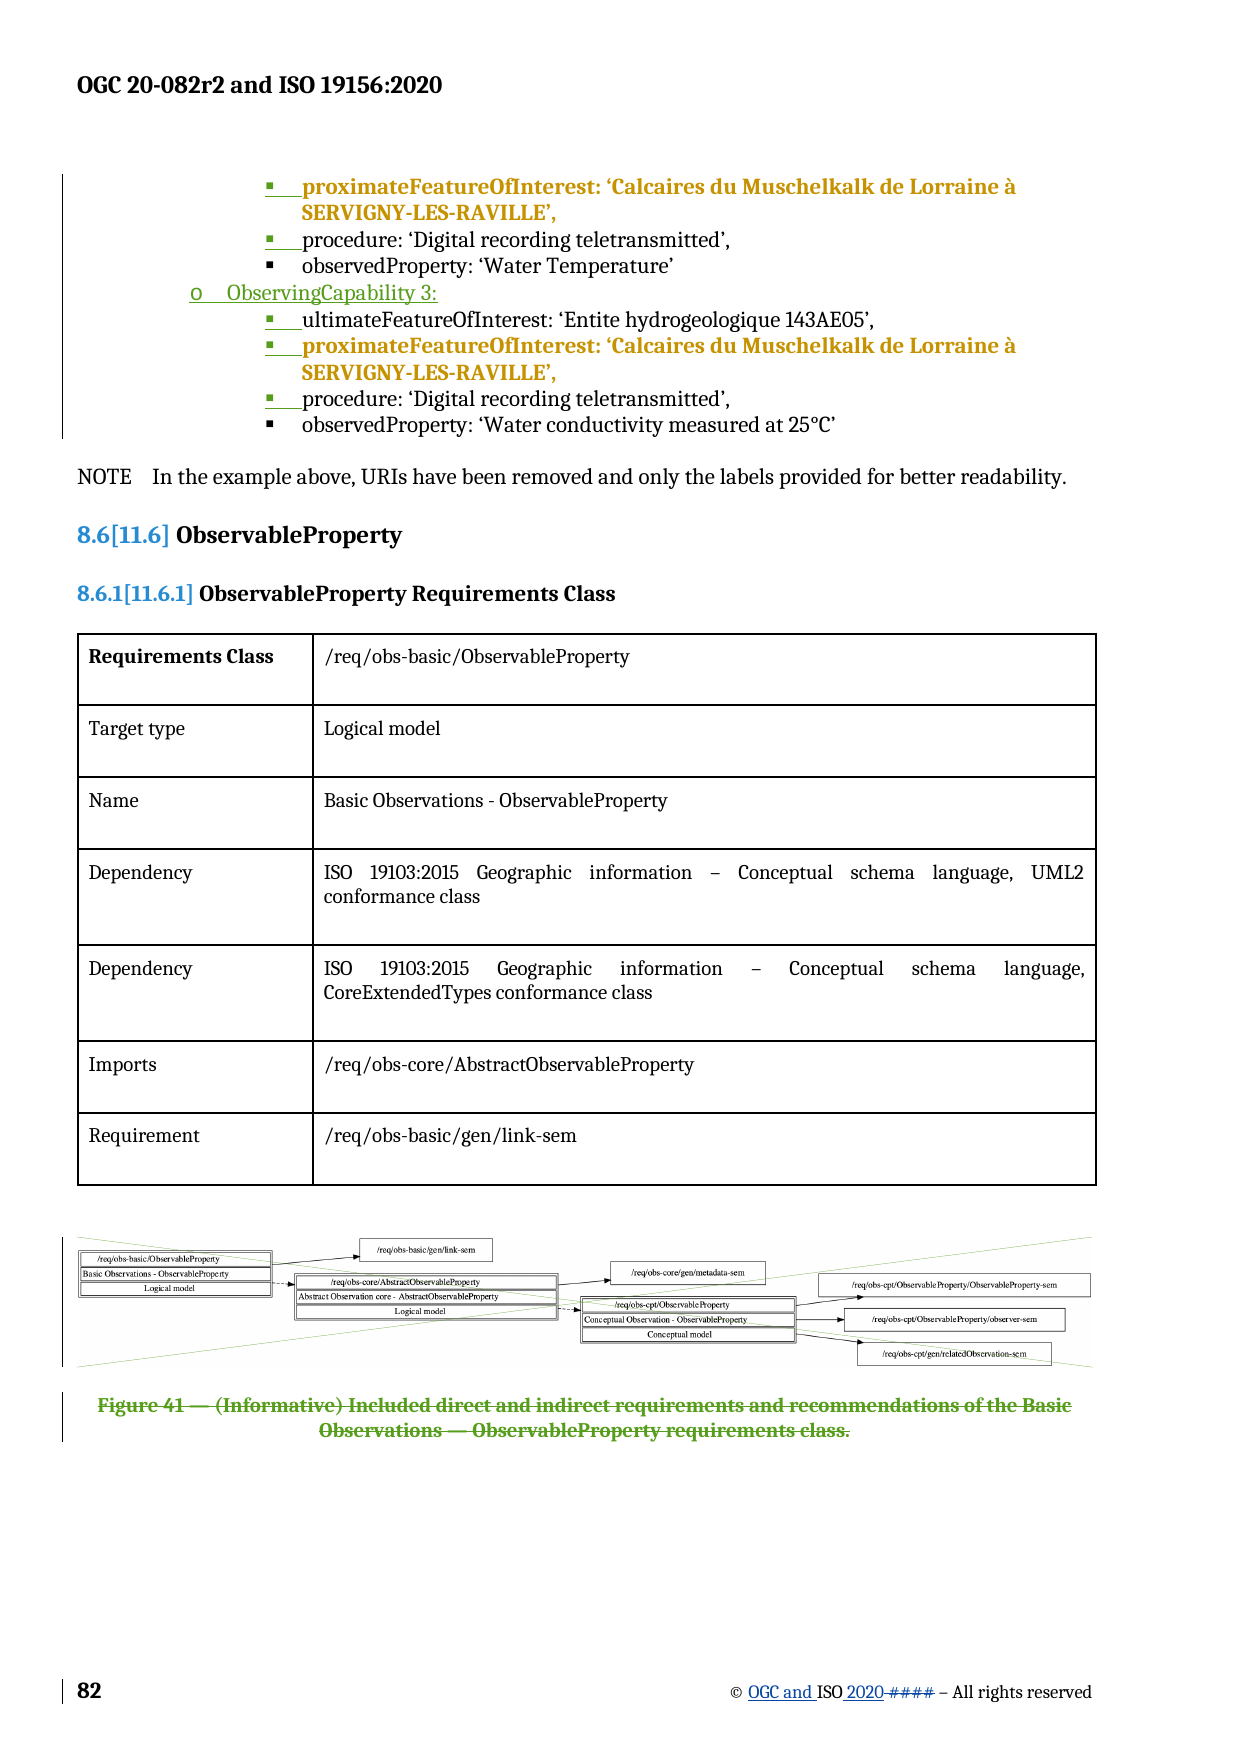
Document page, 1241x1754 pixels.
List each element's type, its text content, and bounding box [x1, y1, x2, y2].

list ultimateFeatureOfInterest: ‘Entite hydrogeologique 143AE05’, [264, 307, 1092, 333]
picture [593, 1238, 1093, 1367]
list observedProperty: ‘Water conductivity measured at 25°C’ [264, 412, 1092, 438]
list procedure: ‘Digital recording teletransmitted’, [264, 386, 1092, 412]
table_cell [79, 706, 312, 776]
picture [80, 1303, 1090, 1368]
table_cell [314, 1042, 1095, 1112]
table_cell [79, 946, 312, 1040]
list observedProperty: ‘Water Temperature’ [264, 253, 1092, 279]
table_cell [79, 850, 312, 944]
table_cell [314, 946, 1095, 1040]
text NOTE In the example above, URIs have been removed and only the labels provided for better readability. [77, 463, 1092, 490]
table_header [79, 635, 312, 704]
list proximateFeatureOfInterest: ‘Calcaires du Muschelkalk de Lorraine à SERVIGNY-LES-RAVILLE’, [264, 333, 1092, 386]
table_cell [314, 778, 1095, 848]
picture [86, 1237, 1083, 1301]
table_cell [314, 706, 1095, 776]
subtitle ObservableProperty [77, 521, 1092, 550]
list procedure: ‘Digital recording teletransmitted’, [264, 227, 1092, 253]
picture [76, 1238, 576, 1367]
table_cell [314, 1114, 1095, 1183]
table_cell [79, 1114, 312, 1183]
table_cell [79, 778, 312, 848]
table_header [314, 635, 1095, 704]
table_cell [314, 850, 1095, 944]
subtitle ObservableProperty Requirements Class [77, 581, 1092, 607]
list proximateFeatureOfInterest: ‘Calcaires du Muschelkalk de Lorraine à SERVIGNY-LES-RAVILLE’, [264, 174, 1092, 227]
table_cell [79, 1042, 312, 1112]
